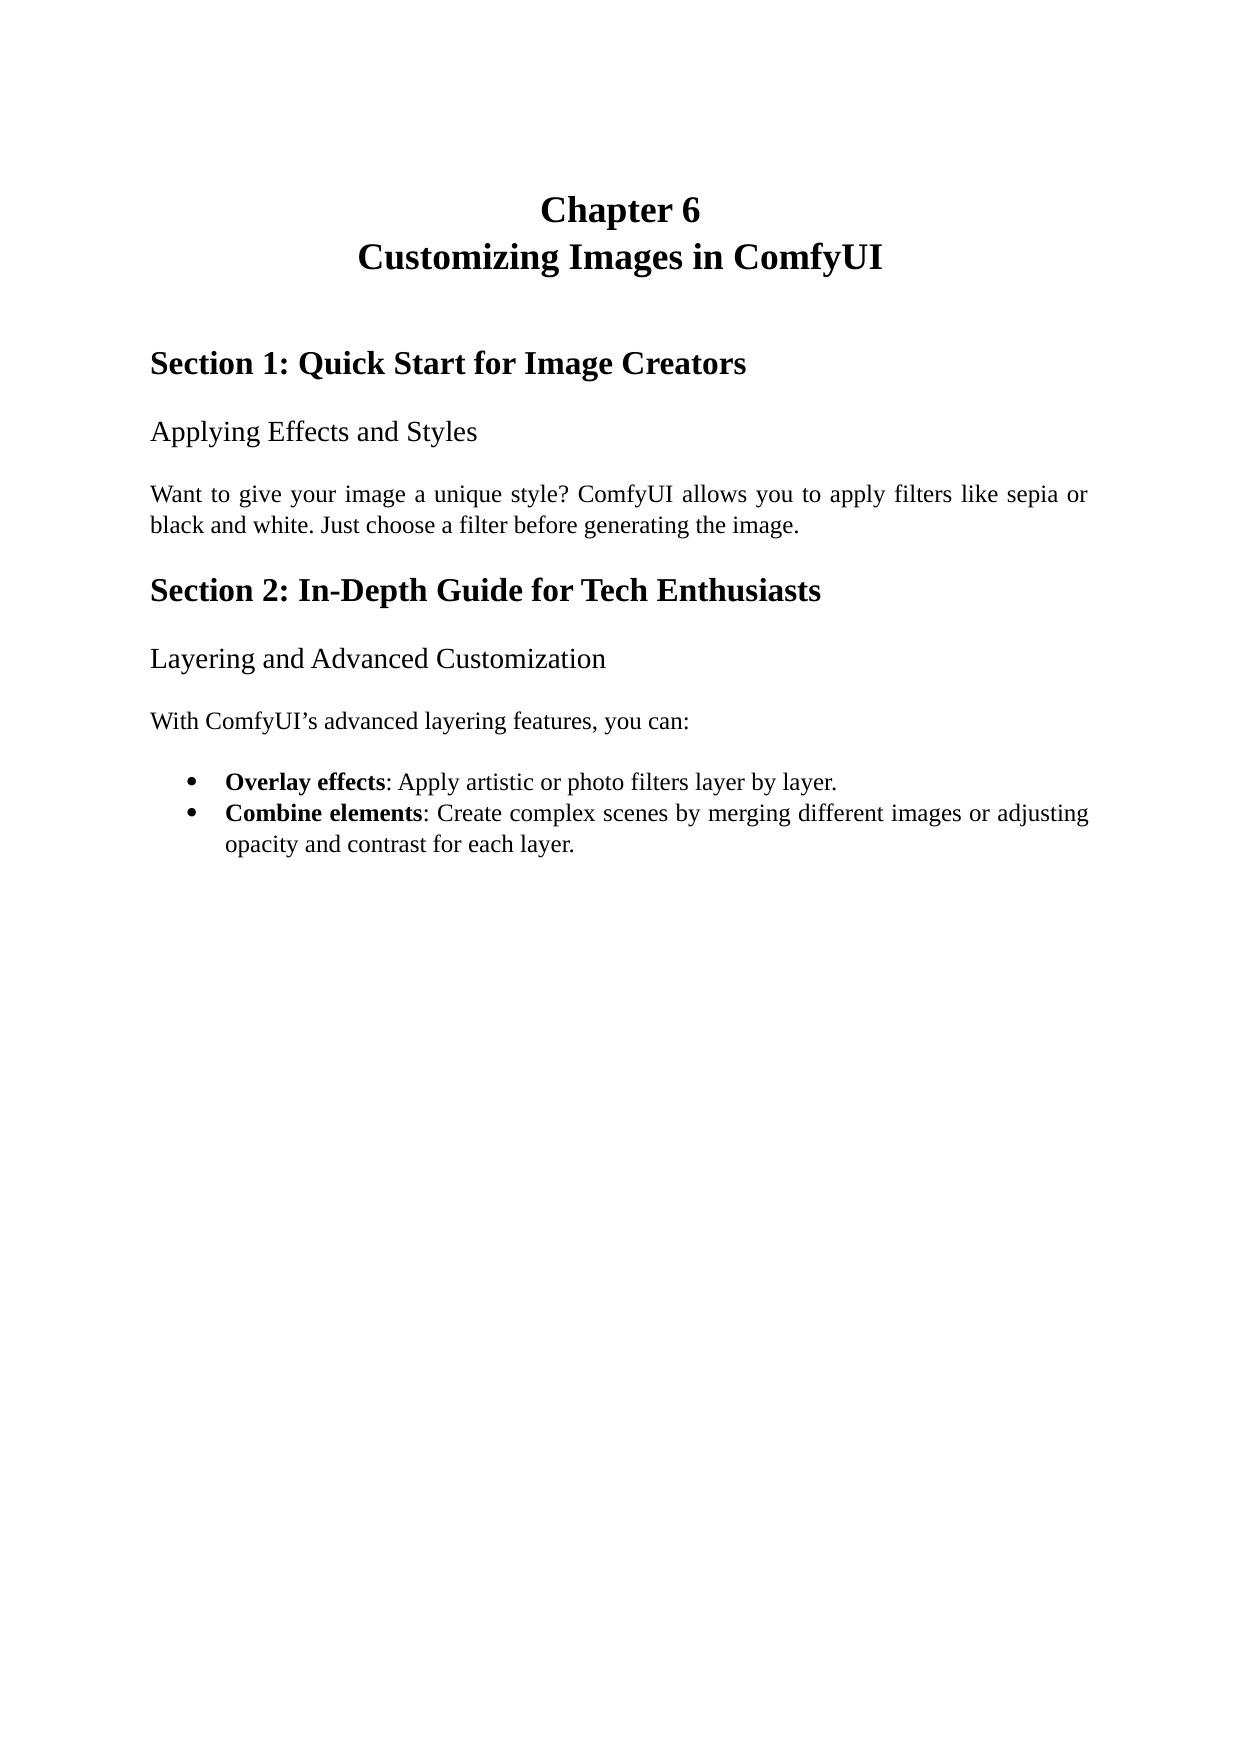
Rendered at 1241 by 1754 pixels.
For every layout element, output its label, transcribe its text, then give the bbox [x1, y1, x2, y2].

text With ComfyUI’s advanced layering features, you can: [150, 706, 1090, 735]
list Overlay effects: Apply artistic or photo filters layer by layer. [187, 767, 1090, 795]
subtitle Chapter 6 Customizing Images in ComfyUI [150, 187, 1090, 277]
list Combine elements: Create complex scenes by merging different images or adjusting opacity and contrast for each layer. [187, 798, 1090, 857]
subtitle Section 1: Quick Start for Image Creators [150, 343, 1090, 381]
subtitle Layering and Advanced Customization [150, 641, 1090, 674]
text Want to give your image a unique style? ComfyUI allows you to apply filters like sepia or black and white. Just choose a filter before generating the image. [150, 479, 1090, 539]
subtitle Applying Effects and Styles [150, 414, 1090, 447]
subtitle Section 2: In-Depth Guide for Tech Enthusiasts [150, 570, 1090, 609]
